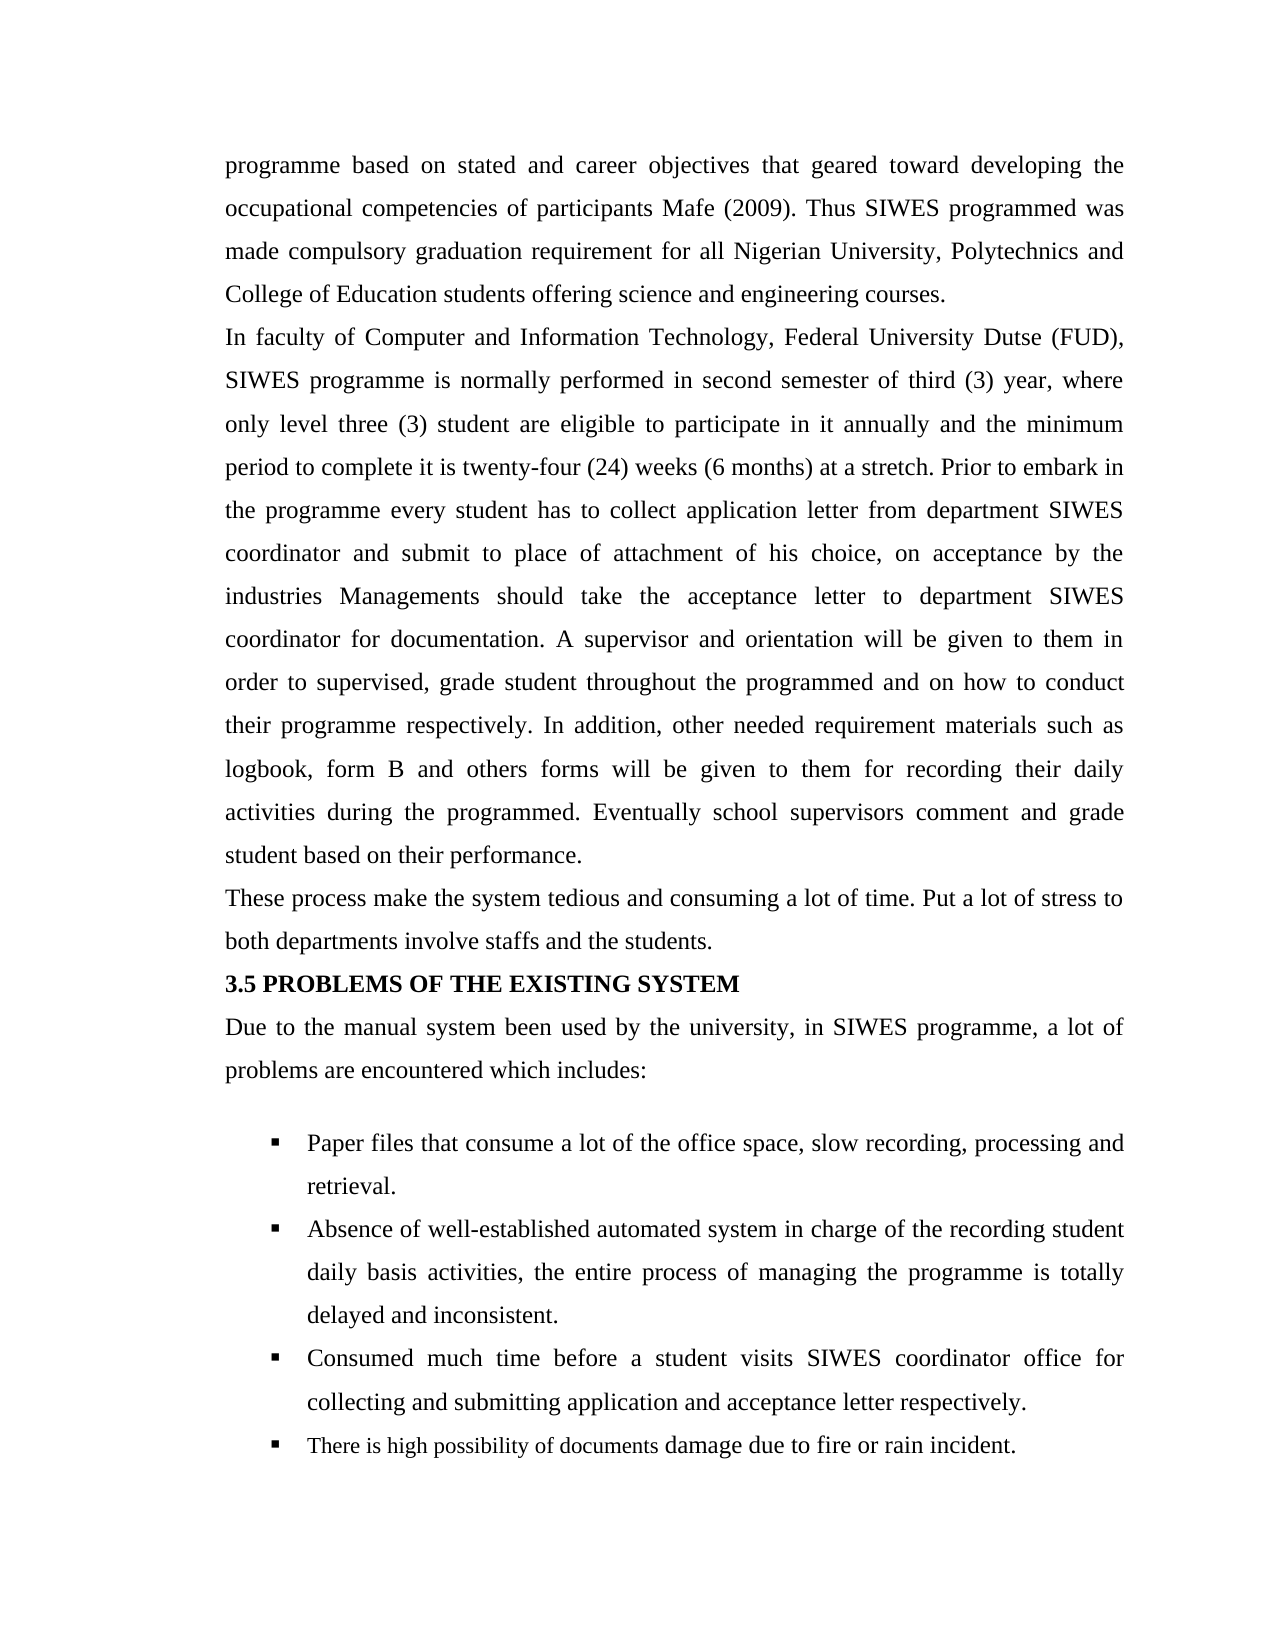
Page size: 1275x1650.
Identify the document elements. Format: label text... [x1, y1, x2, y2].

text 3.5 PROBLEMS OF THE EXISTING SYSTEM [225, 969, 1125, 998]
list Consumed much time before a student visits SIWES coordinator office for collecting and submitting application and acceptance letter respectively. [269, 1402, 1125, 1474]
list Paper files that consume a lot of the office space, slow recording, processing and retrieval. [269, 1128, 1125, 1200]
text These process make the system tedious and consuming a lot of time. Put a lot of stress to both departments involve staffs and the students. [225, 883, 1125, 955]
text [225, 150, 1125, 308]
list Absence of well-established automated system in charge of the recording student daily basis activities, the entire process of managing the programme is totally delayed and inconsistent. [269, 1243, 1125, 1358]
text In faculty of Computer and Information Technology, Federal University Dutse (FUD), SIWES programme is normally performed in second semester of third (3) year, where only level three (3) student are eligible to participate in it annually and the minimum period to complete it is twenty-four (24) weeks (6 months) at a stretch. Prior to embark in the programme every student has to collect application letter from department SIWES coordinator and submit to place of attachment of his choice, on acceptance by the industries Managements should take the acceptance letter to department SIWES coordinator for documentation. A supervisor and orientation will be given to them in order to supervised, grade student throughout the programmed and on how to conduct their programme respectively. In addition, other needed requirement materials such as logbook, form B and others forms will be given to them for recording their daily activities during the programmed. Eventually school supervisors comment and grade student based on their performance. [225, 322, 1125, 869]
text Due to the manual system been used by the university, in SIWES programme, a lot of problems are encountered which includes: [225, 1012, 1125, 1084]
